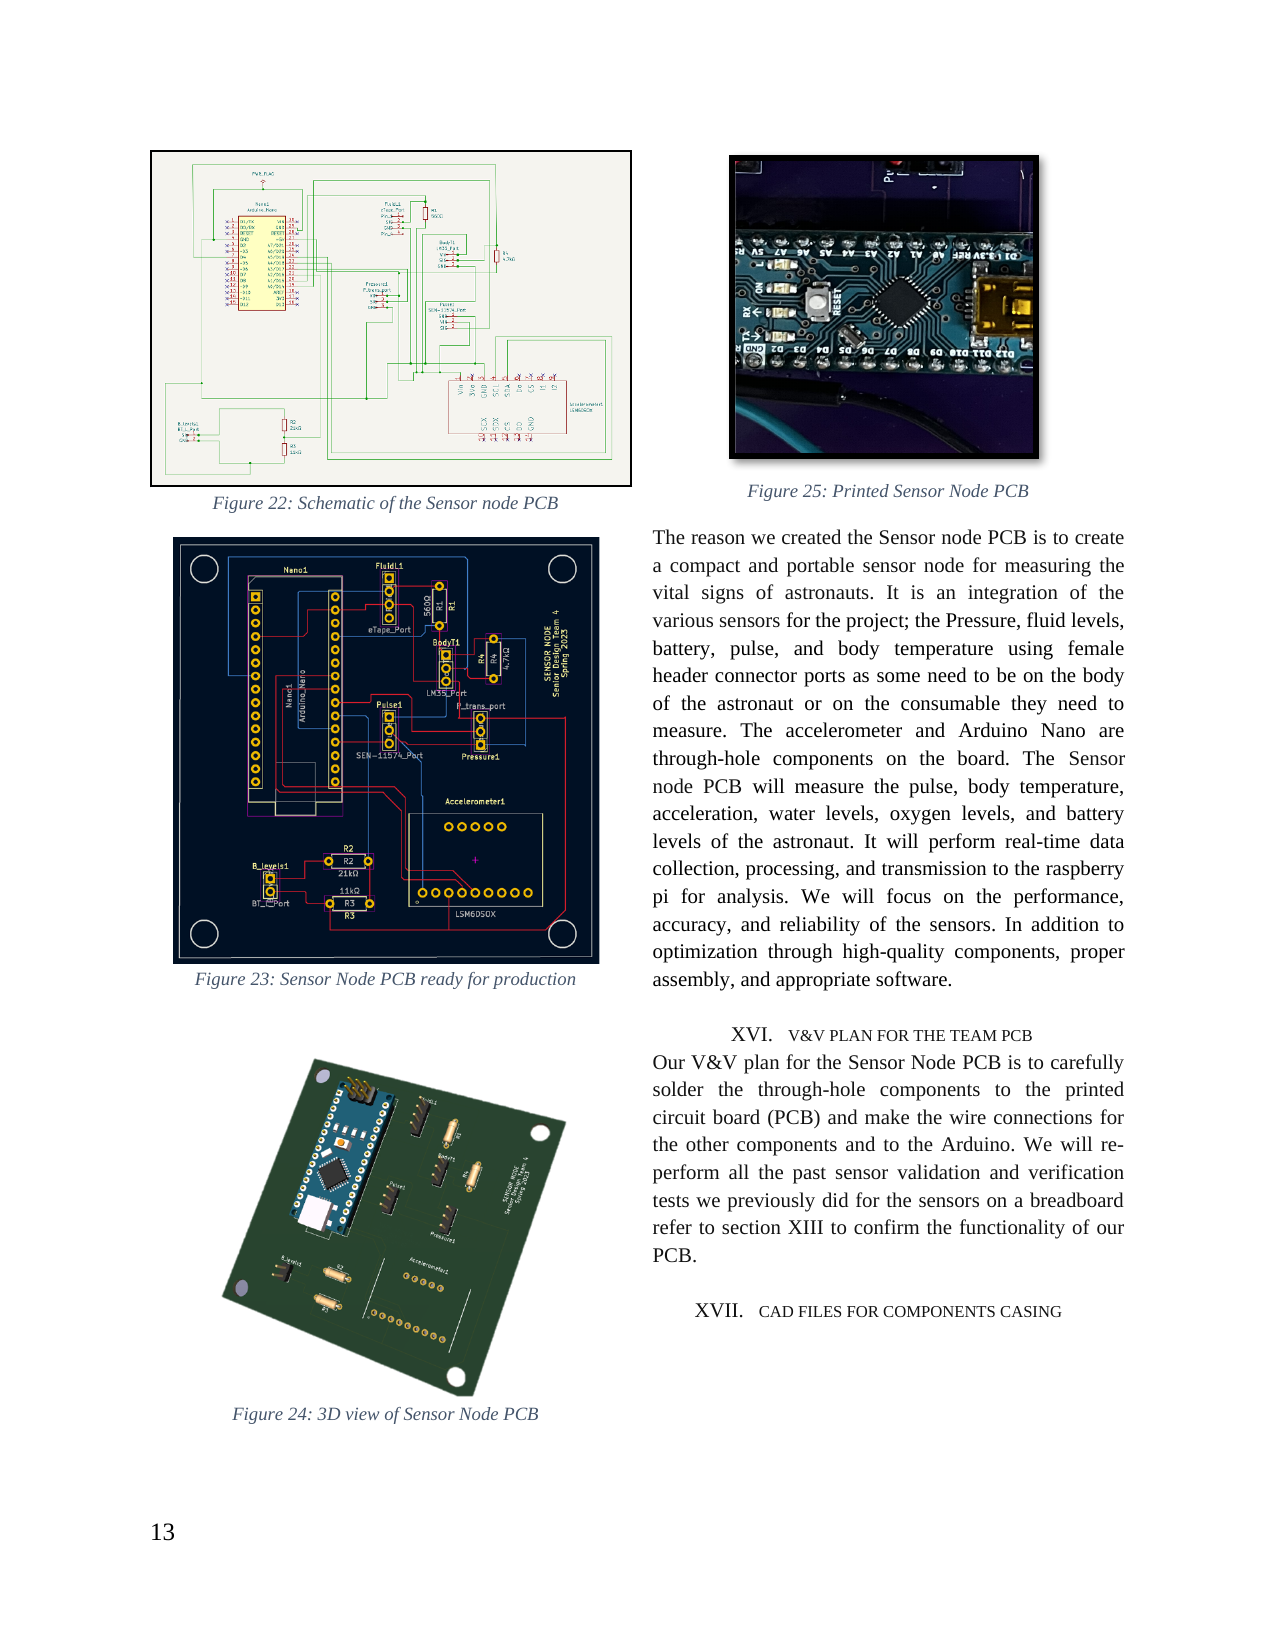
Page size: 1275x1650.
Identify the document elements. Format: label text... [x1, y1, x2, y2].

picture [735, 161, 1033, 453]
text Figure 23: Sensor Node PCB ready for production [150, 968, 622, 989]
list CAD FILES FOR COMPONENTS CASING [681, 1298, 1125, 1322]
picture [152, 152, 630, 485]
text The reason we created the Sensor node PCB is to create a compact and portable sensor node for measuring the vital signs of astronauts. It is an integration of the various sensors for the project; the Pressure, fluid levels, battery, pulse, and body temperature using female header connector ports as some need to be on the body of the astronaut or on the consumable they need to measure. The accelerometer and Arduino Nano are through-hole components on the board. The Sensor node PCB will measure the pulse, body temperature, acceleration, water levels, oxygen levels, and battery levels of the astronaut. It will perform real-time data collection, processing, and transmission to the raspberry pi for analysis. We will focus on the performance, accuracy, and reliability of the sensors. In addition to optimization through high-quality components, proper assembly, and appropriate software. [652, 525, 1125, 991]
list V&V PLAN FOR THE TEAM PCB [681, 1022, 1125, 1046]
picture [173, 537, 600, 964]
text Our V&V plan for the Sensor Node PCB is to carefully solder the through-hole components to the printed circuit board (PCB) and make the wire connections for the other components and to the Arduino. We will re-perform all the past sensor validation and verification tests we previously did for the sensors on a breadboard refer to section XIII to confirm the functionality of our PCB. [652, 1049, 1125, 1267]
text Figure 22: Schematic of the Sensor node PCB [150, 492, 622, 513]
picture [203, 1046, 569, 1399]
text Figure 24: 3D view of Sensor Node PCB [150, 1403, 622, 1425]
